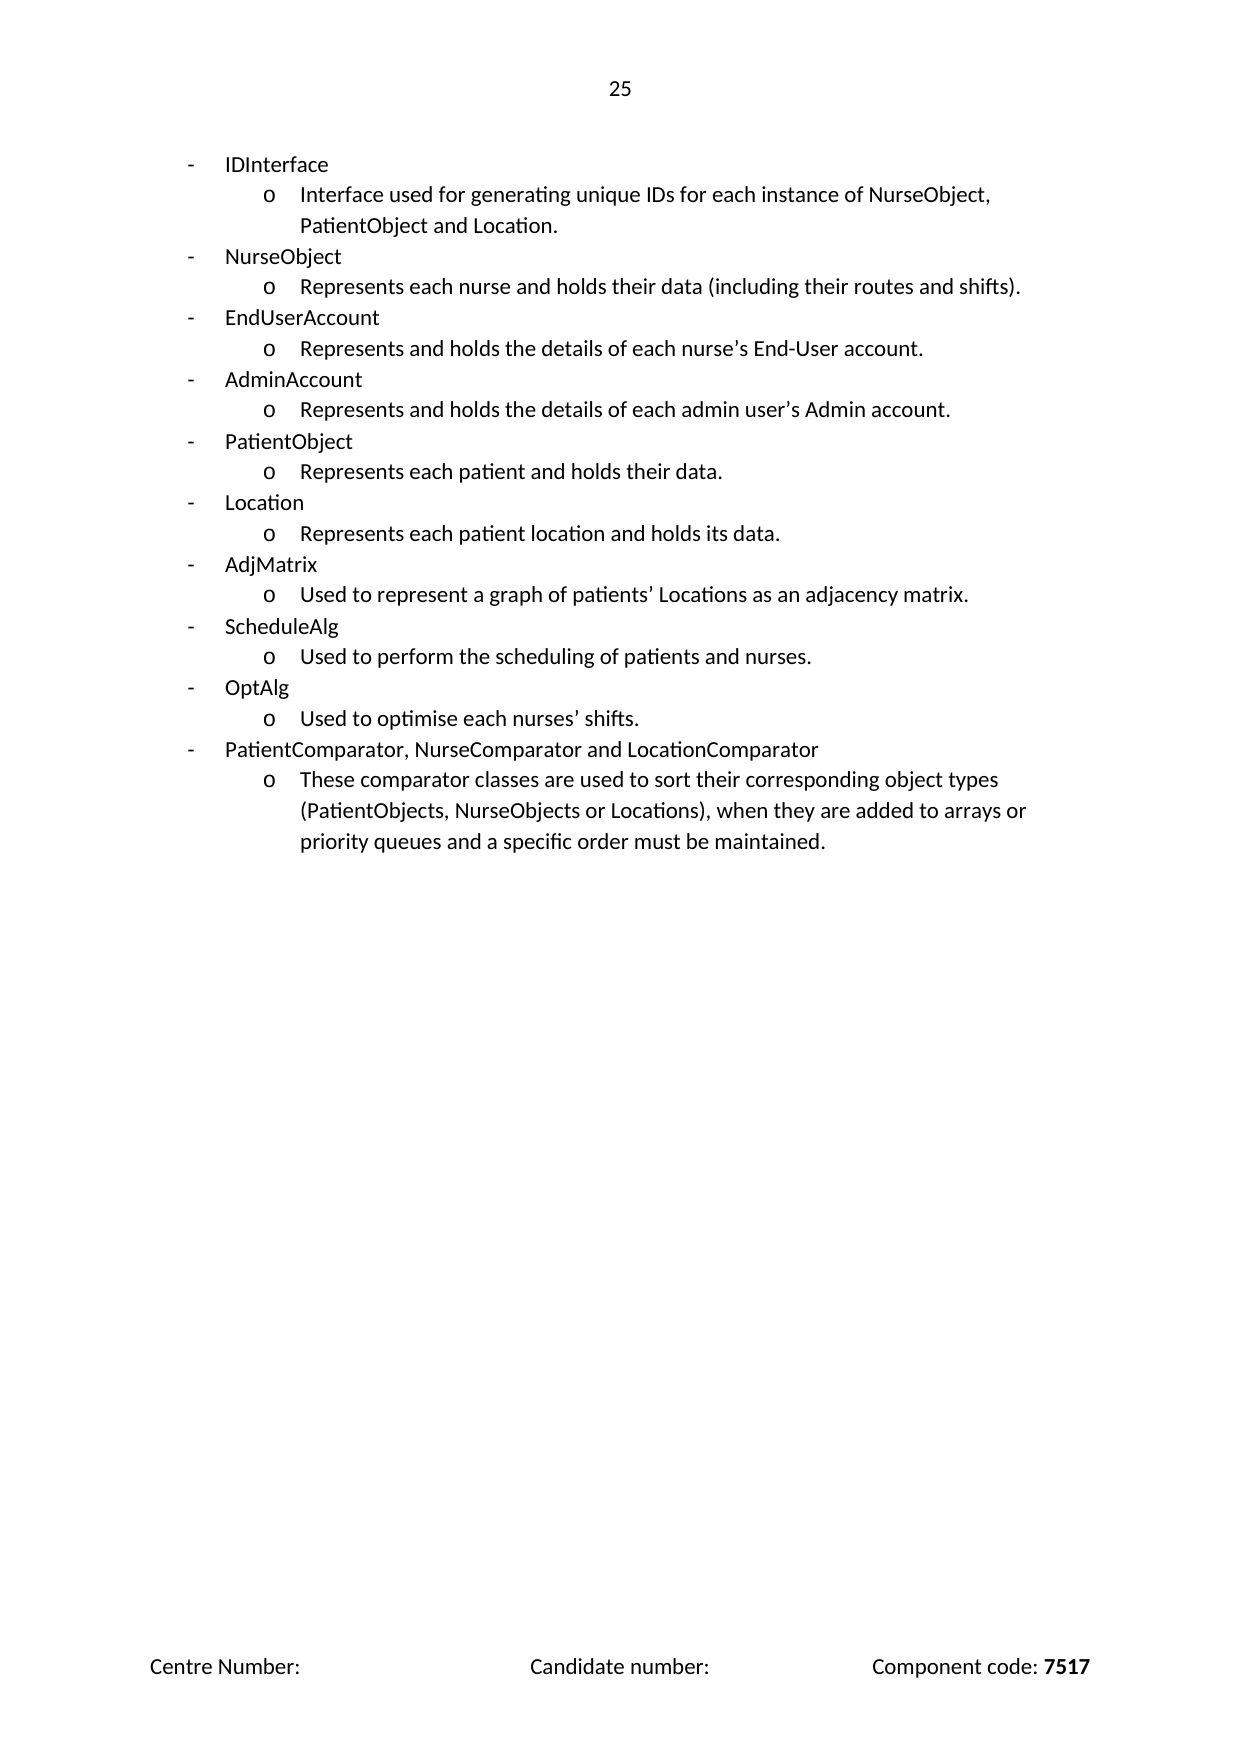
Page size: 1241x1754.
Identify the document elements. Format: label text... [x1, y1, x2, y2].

list Interface used for generating unique IDs for each instance of NurseObject, PatientObject and Location. [262, 180, 1090, 239]
list Used to optimise each nurses’ shifts. [262, 704, 1090, 733]
list AdminAccount [187, 365, 1090, 393]
list Represents each patient location and holds its data. [262, 519, 1090, 548]
list Represents each nurse and holds their data (including their routes and shifts). [262, 272, 1090, 301]
list Represents and holds the details of each admin user’s Admin account. [262, 395, 1090, 424]
list PatientObject [187, 427, 1090, 455]
list Represents each patient and holds their data. [262, 457, 1090, 486]
list EndUserAccount [187, 303, 1090, 331]
list PatientComparator, NurseComparator and LocationComparator [187, 735, 1090, 763]
list OptAlg [187, 673, 1090, 701]
list AdjMatrix [187, 550, 1090, 578]
list ScheduleAlg [187, 612, 1090, 640]
list Used to perform the scheduling of patients and nurses. [262, 642, 1090, 671]
list Represents and holds the details of each nurse’s End-User account. [262, 334, 1090, 363]
list These comparator classes are used to sort their corresponding object types (PatientObjects, NurseObjects or Locations), when they are added to arrays or priority queues and a specific order must be maintained. [262, 765, 1090, 855]
list IDInterface [187, 150, 1090, 178]
list Used to represent a graph of patients’ Locations as an adjacency matrix. [262, 580, 1090, 609]
list NurseObject [187, 242, 1090, 270]
list Location [187, 488, 1090, 516]
